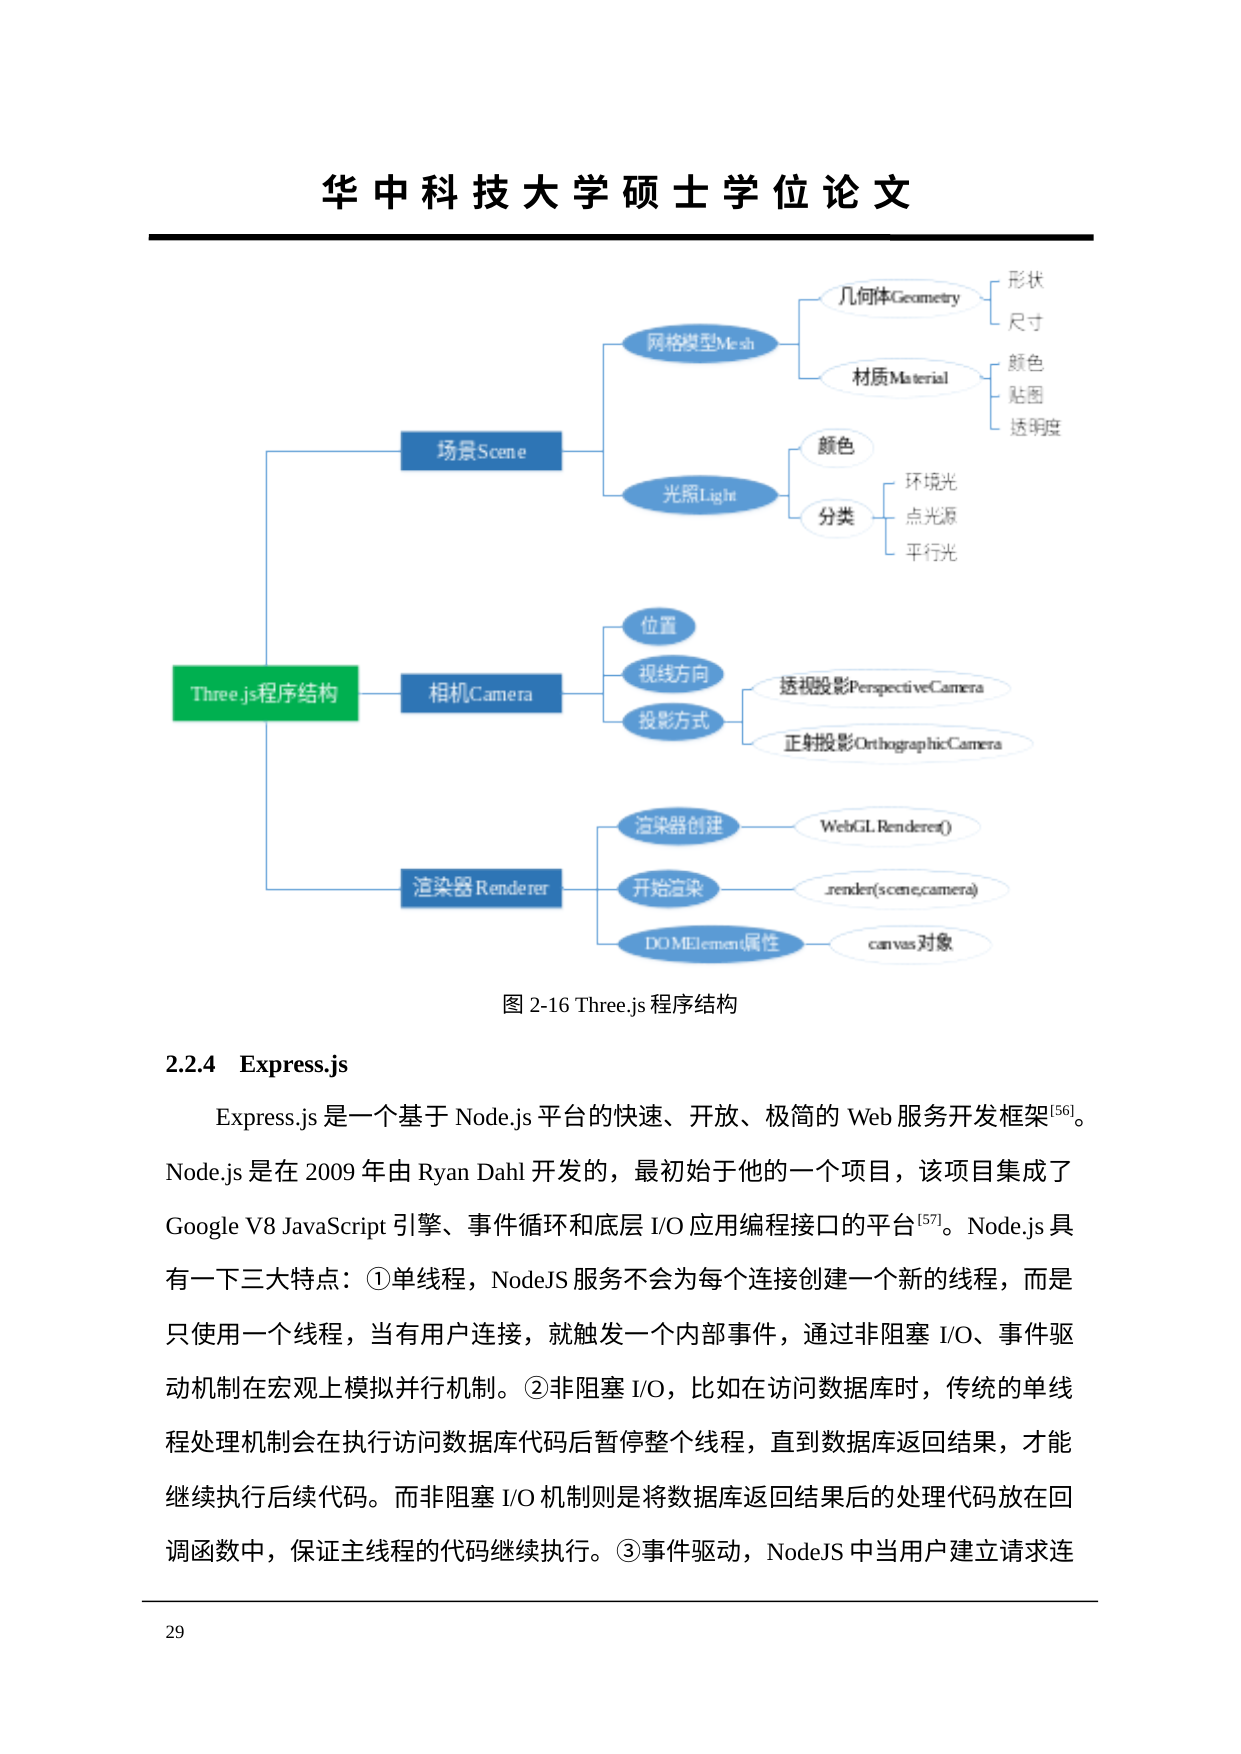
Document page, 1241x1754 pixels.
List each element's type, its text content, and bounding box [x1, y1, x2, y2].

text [165, 1097, 1075, 1568]
subtitle Express.js [165, 1049, 1075, 1078]
